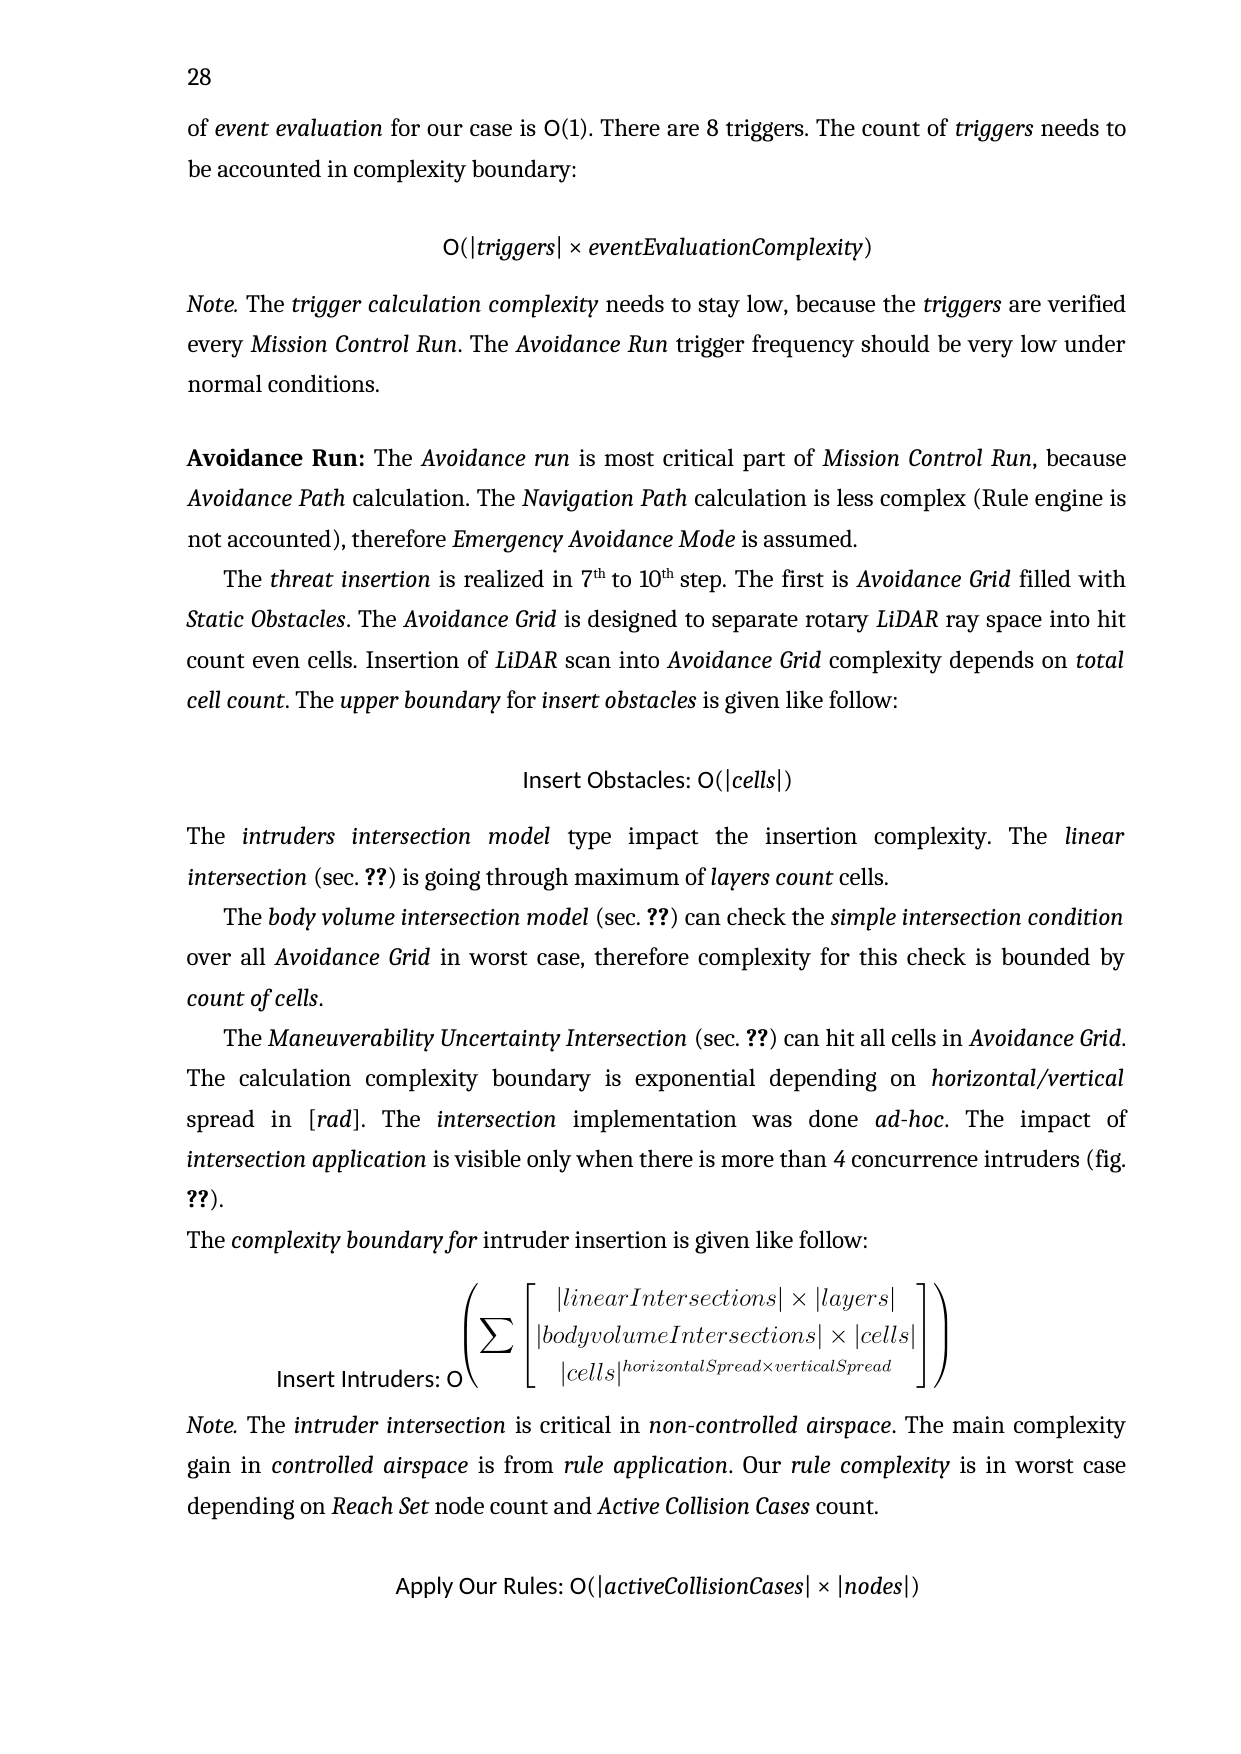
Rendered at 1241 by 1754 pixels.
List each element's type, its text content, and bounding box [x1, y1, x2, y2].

picture [463, 1282, 948, 1388]
text The intruders intersection model type impact the insertion complexity. The linear intersection (sec. ??) is going through maximum of layers count cells. [186, 822, 1127, 891]
text O(|triggers| × eventEvaluationComplexity) [254, 231, 1061, 262]
text Insert Obstacles: O(|cells|) [187, 764, 1128, 795]
text The threat insertion is realized in 7th to 10th step. The first is Avoidance Grid filled with Static Obstacles. The Avoidance Grid is designed to separate rotary LiDAR ray space into hit count even cells. Insertion of LiDAR scan into Avoidance Grid complexity depends on total cell count. The upper boundary for insert obstacles is given like follow: [186, 565, 1127, 714]
text Avoidance Run: The Avoidance run is most critical part of Mission Control Run, because Avoidance Path calculation. The Navigation Path calculation is less complex (Rule engine is not accounted), therefore Emergency Avoidance Mode is assumed. [186, 444, 1127, 553]
text The body volume intersection model (sec. ??) can check the simple intersection condition over all Avoidance Grid in worst case, therefore complexity for this check is bounded by count of cells. [186, 903, 1127, 1012]
text The complexity boundary for intruder insertion is given like follow: [186, 1226, 1127, 1254]
text Note. The intruder intersection is critical in non-controlled airspace. The main complexity gain in controlled airspace is from rule application. Our rule complexity is in worst case depending on Reach Set node count and Active Collision Cases count. [186, 1411, 1127, 1521]
text The Maneuverability Uncertainty Intersection (sec. ??) can hit all cells in Avoidance Grid. The calculation complexity boundary is exponential depending on horizontal/vertical spread in [rad]. The intersection implementation was done ad-hoc. The impact of intersection application is visible only when there is more than 4 concurrence intruders (fig. ??). [186, 1024, 1127, 1214]
text Note. The trigger calculation complexity needs to stay low, because the triggers are verified every Mission Control Run. The Avoidance Run trigger frequency should be very low under normal conditions. [186, 289, 1127, 399]
text Apply Our Rules: O(|activeCollisionCases| × |nodes|) [254, 1570, 1061, 1601]
